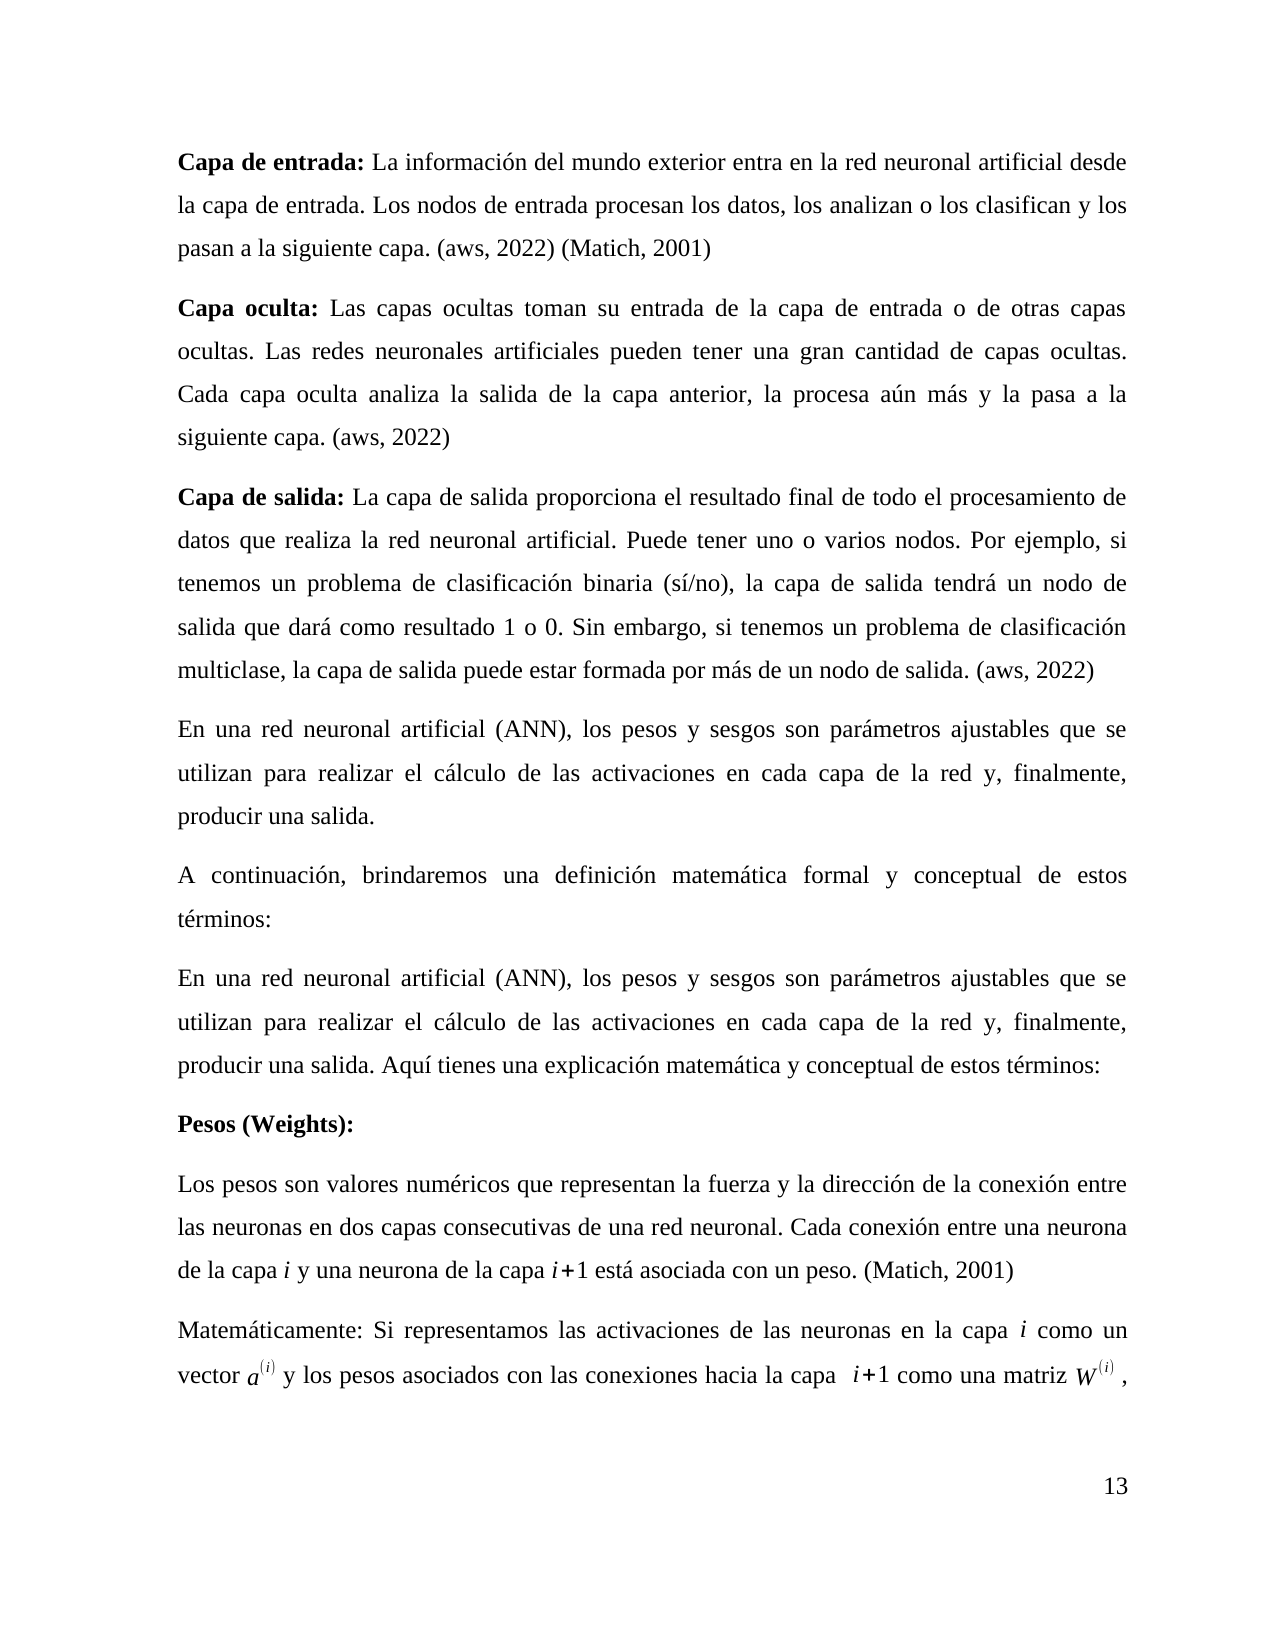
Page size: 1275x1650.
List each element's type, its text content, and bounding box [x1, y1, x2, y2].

text En una red neuronal artificial (ANN), los pesos y sesgos son parámetros ajustables que se utilizan para realizar el cálculo de las activaciones en cada capa de la red y, finalmente, producir una salida. Aquí tienes una explicación matemática y conceptual de estos términos: [177, 963, 1128, 1078]
text Capa de salida: La capa de salida proporciona el resultado final de todo el procesamiento de datos que realiza la red neuronal artificial. Puede tener uno o varios nodos. Por ejemplo, si tenemos un problema de clasificación binaria (sí/no), la capa de salida tendrá un nodo de salida que dará como resultado 1 o 0. Sin embargo, si tenemos un problema de clasificación multiclase, la capa de salida puede estar formada por más de un nodo de salida. [177, 482, 1128, 683]
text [177, 1315, 1128, 1390]
text Capa de entrada: La información del mundo exterior entra en la red neuronal artificial desde la capa de entrada. Los nodos de entrada procesan los datos, los analizan o los clasifican y los pasan a la siguiente capa. [177, 147, 1128, 262]
text En una red neuronal artificial (ANN), los pesos y sesgos son parámetros ajustables que se utilizan para realizar el cálculo de las activaciones en cada capa de la red y, finalmente, producir una salida. [177, 714, 1128, 829]
text A continuación, brindaremos una definición matemática formal y conceptual de estos términos: [177, 861, 1128, 932]
text Capa oculta: Las capas ocultas toman su entrada de la capa de entrada o de otras capas ocultas. Las redes neuronales artificiales pueden tener una gran cantidad de capas ocultas. Cada capa oculta analiza la salida de la capa anterior, la procesa aún más y la pasa a la siguiente capa. [177, 293, 1128, 451]
text Pesos (Weights): [177, 1109, 1128, 1138]
text Los pesos son valores numéricos que representan la fuerza y la dirección de la conexión entre las neuronas en dos capas consecutivas de una red neuronal. Cada conexión entre una neurona de la capa y una neurona de la capa está asociada con un peso. [177, 1169, 1128, 1284]
